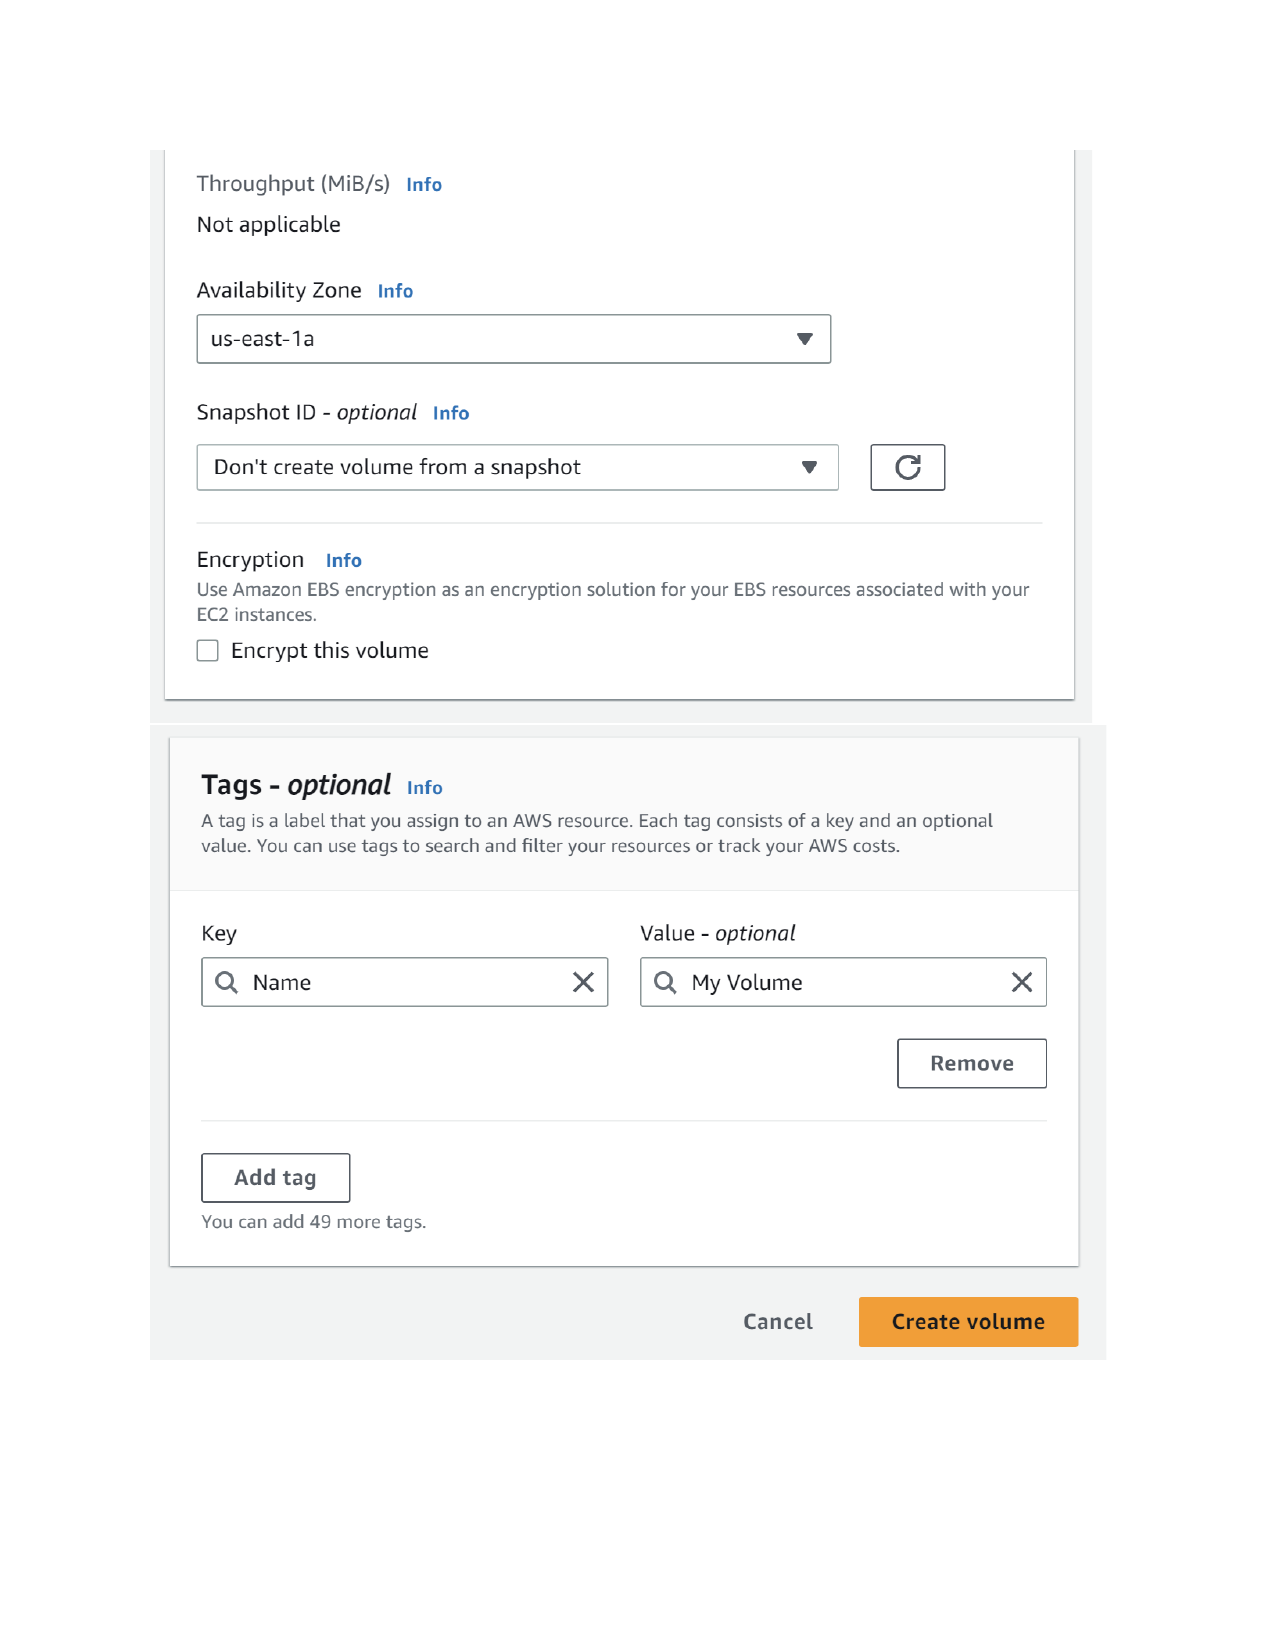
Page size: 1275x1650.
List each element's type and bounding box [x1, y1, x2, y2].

picture [150, 150, 1093, 723]
picture [150, 725, 1107, 1360]
